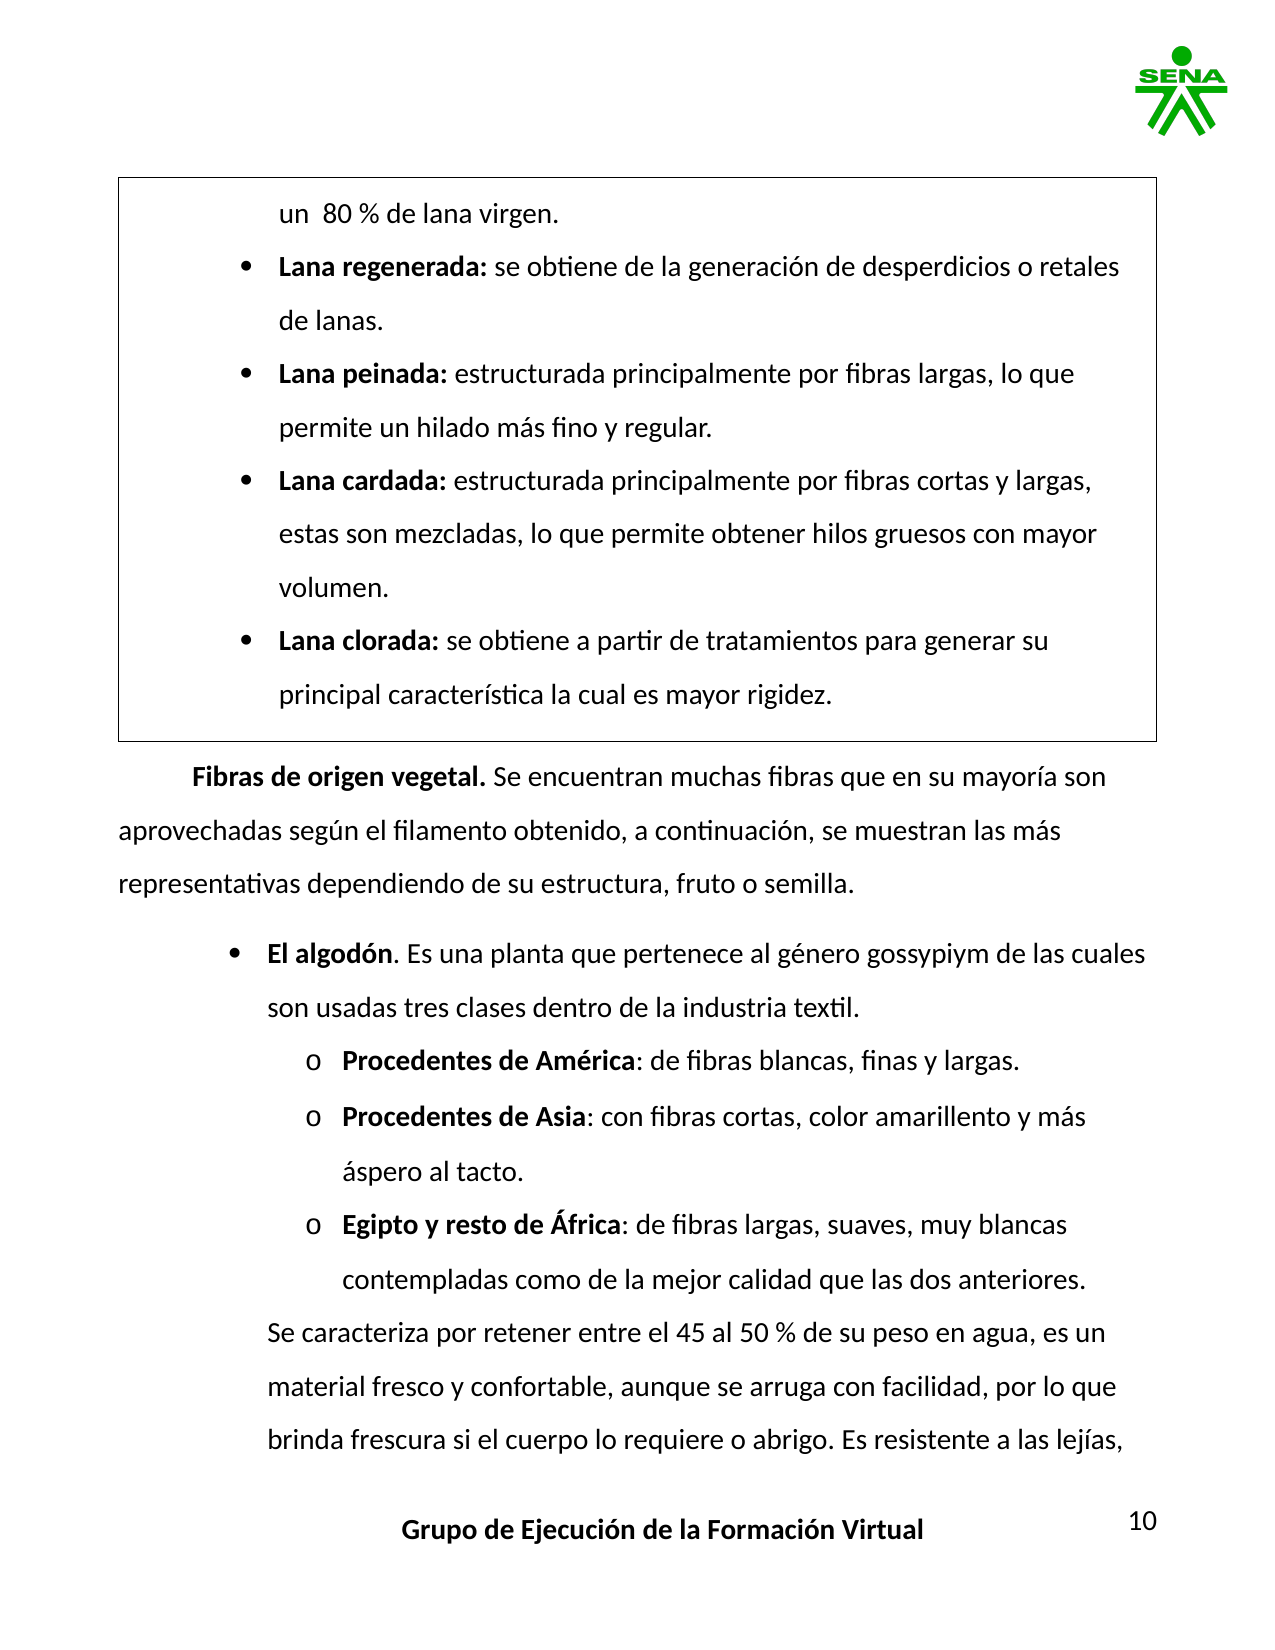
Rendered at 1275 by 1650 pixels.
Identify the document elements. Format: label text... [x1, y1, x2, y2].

picture [1135, 46, 1228, 136]
list El algodón. Es una planta que pertenece al género gossypiym de las cuales son usadas tres clases dentro de la industria textil. [229, 935, 1157, 1024]
list Procedentes de Asia: con fibras cortas, color amarillento y más áspero al tacto. [304, 1098, 1157, 1188]
text Fibras de origen vegetal. Se encuentran muchas fibras que en su mayoría son aprovechadas según el filamento obtenido, a continuación, se muestran las más representativas dependiendo de su estructura, fruto o semilla. [118, 758, 1157, 901]
list Procedentes de América: de fibras blancas, finas y largas. [304, 1042, 1157, 1079]
list Egipto y resto de África: de fibras largas, suaves, muy blancas contempladas como de la mejor calidad que las dos anteriores. [304, 1206, 1157, 1297]
